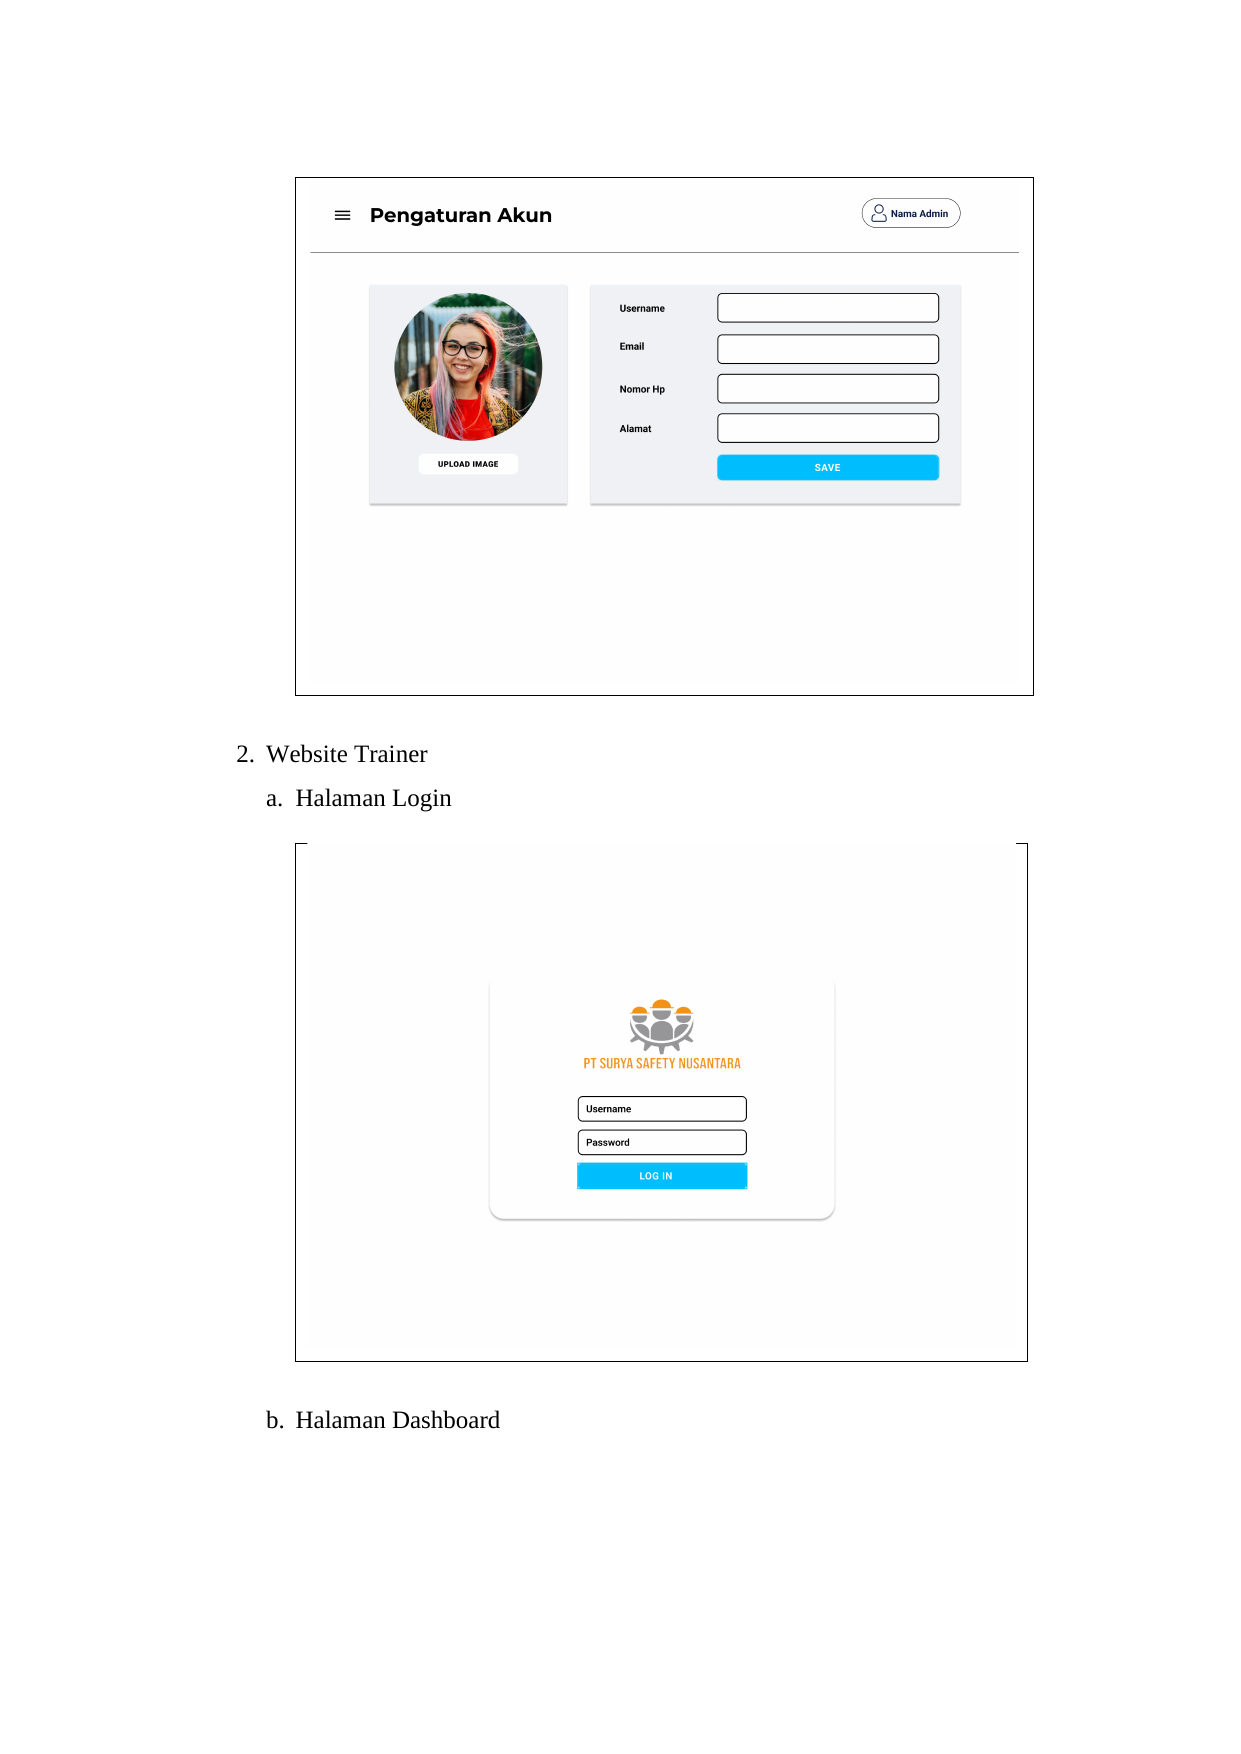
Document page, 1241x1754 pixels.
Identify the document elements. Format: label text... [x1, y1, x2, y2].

picture [310, 178, 1019, 683]
list Halaman Dashboard [266, 1405, 1063, 1434]
list Halaman Login [266, 783, 1063, 811]
picture [307, 843, 1017, 1348]
list Website Trainer [236, 739, 1063, 768]
table_header [296, 844, 1027, 1361]
table_header [296, 178, 1033, 695]
